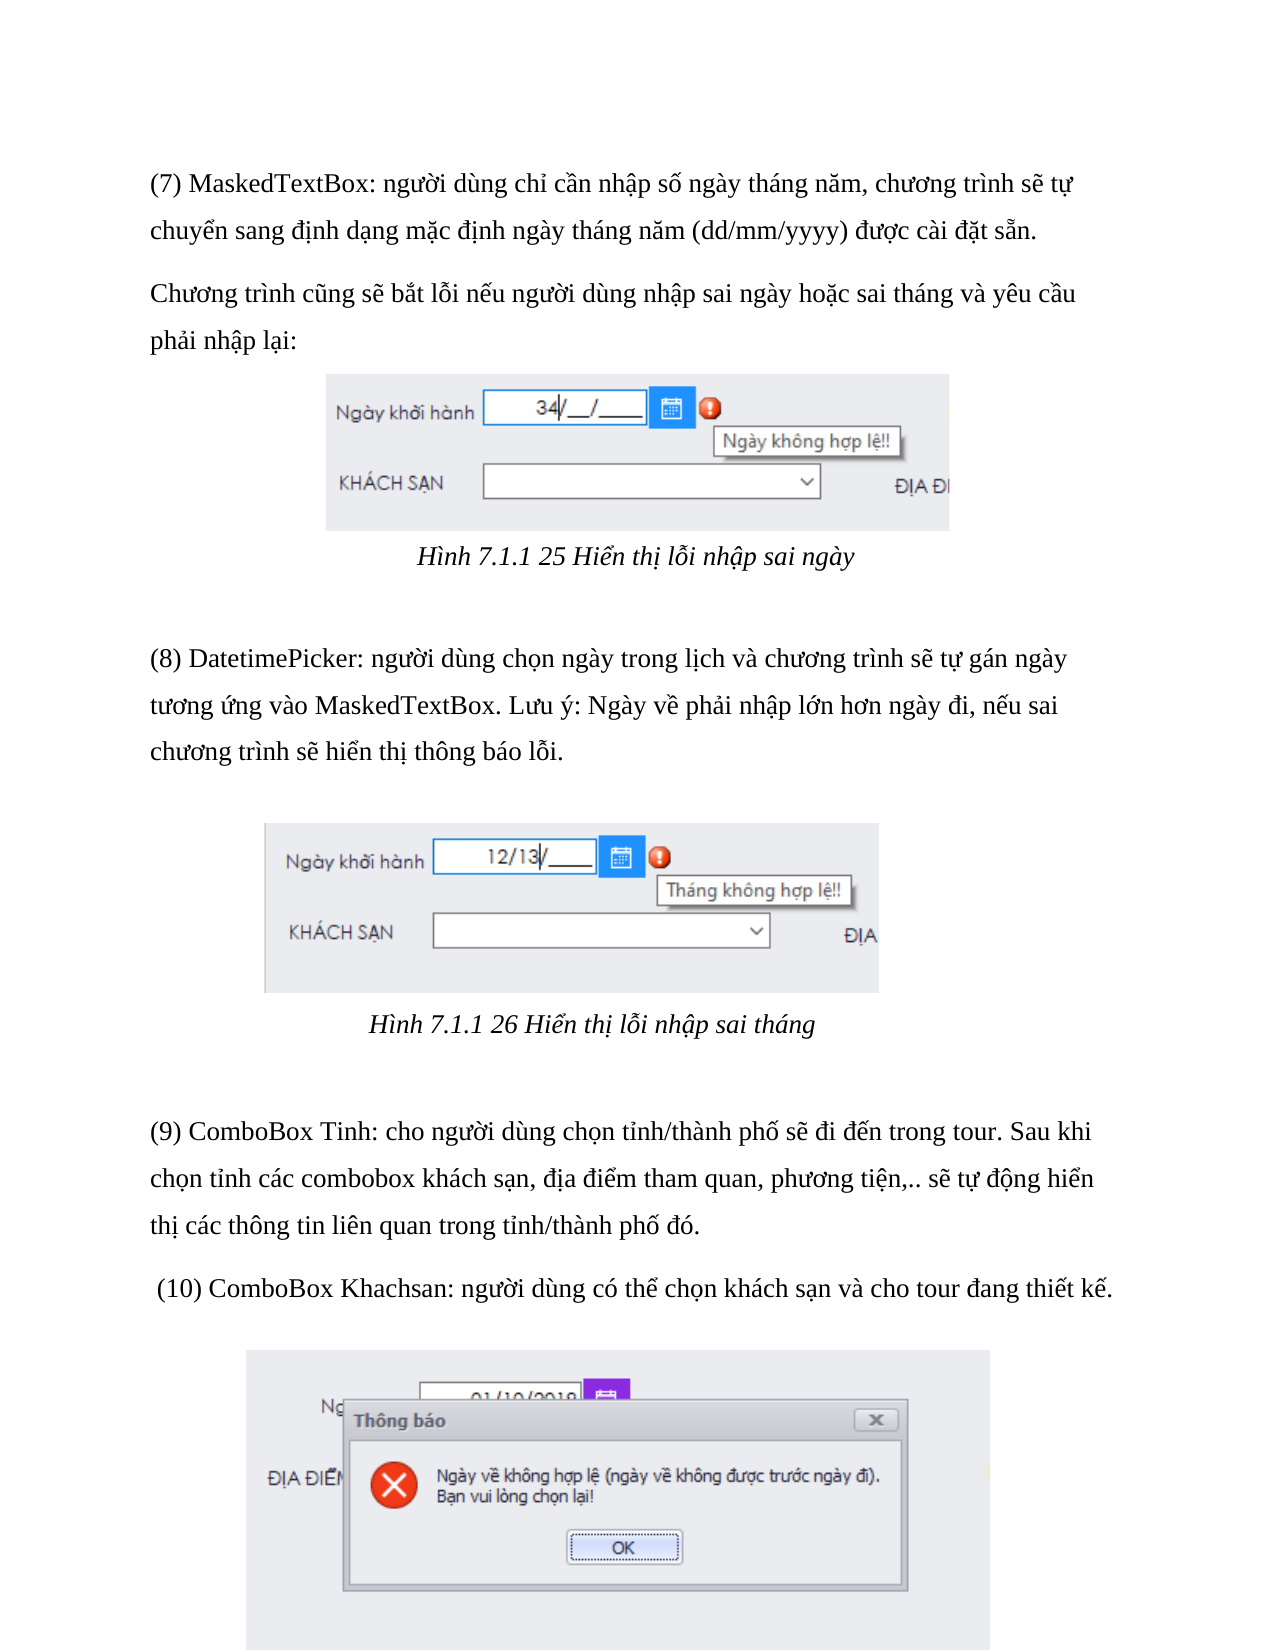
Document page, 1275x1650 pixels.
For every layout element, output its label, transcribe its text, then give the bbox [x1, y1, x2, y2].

text (10) ComboBox Khachsan: người dùng có thể chọn khách sạn và cho tour đang thiết kế. [150, 1272, 1125, 1303]
picture [246, 1350, 990, 1650]
text (9) ComboBox Tinh: cho người dùng chọn tỉnh/thành phố sẽ đi đến trong tour. Sau khi chọn tỉnh các combobox khách sạn, địa điểm tham quan, phương tiện,.. sẽ tự động hiển thị các thông tin liên quan trong tỉnh/thành phố đó. [150, 1115, 1125, 1240]
text Chương trình cũng sẽ bắt lỗi nếu người dùng nhập sai ngày hoặc sai tháng và yêu cầu phải nhập lại: [150, 277, 1125, 355]
picture [264, 823, 879, 993]
picture [325, 374, 950, 531]
text (8) DatetimePicker: người dùng chọn ngày trong lịch và chương trình sẽ tự gán ngày tương ứng vào MaskedTextBox. Lưu ý: Ngày về phải nhập lớn hơn ngày đi, nếu sai chương trình sẽ hiển thị thông báo lỗi. [150, 642, 1125, 767]
text (7) MaskedTextBox: người dùng chỉ cần nhập số ngày tháng năm, chương trình sẽ tự chuyển sang định dạng mặc định ngày tháng năm (dd/mm/yyyy) được cài đặt sẵn. [150, 167, 1125, 245]
